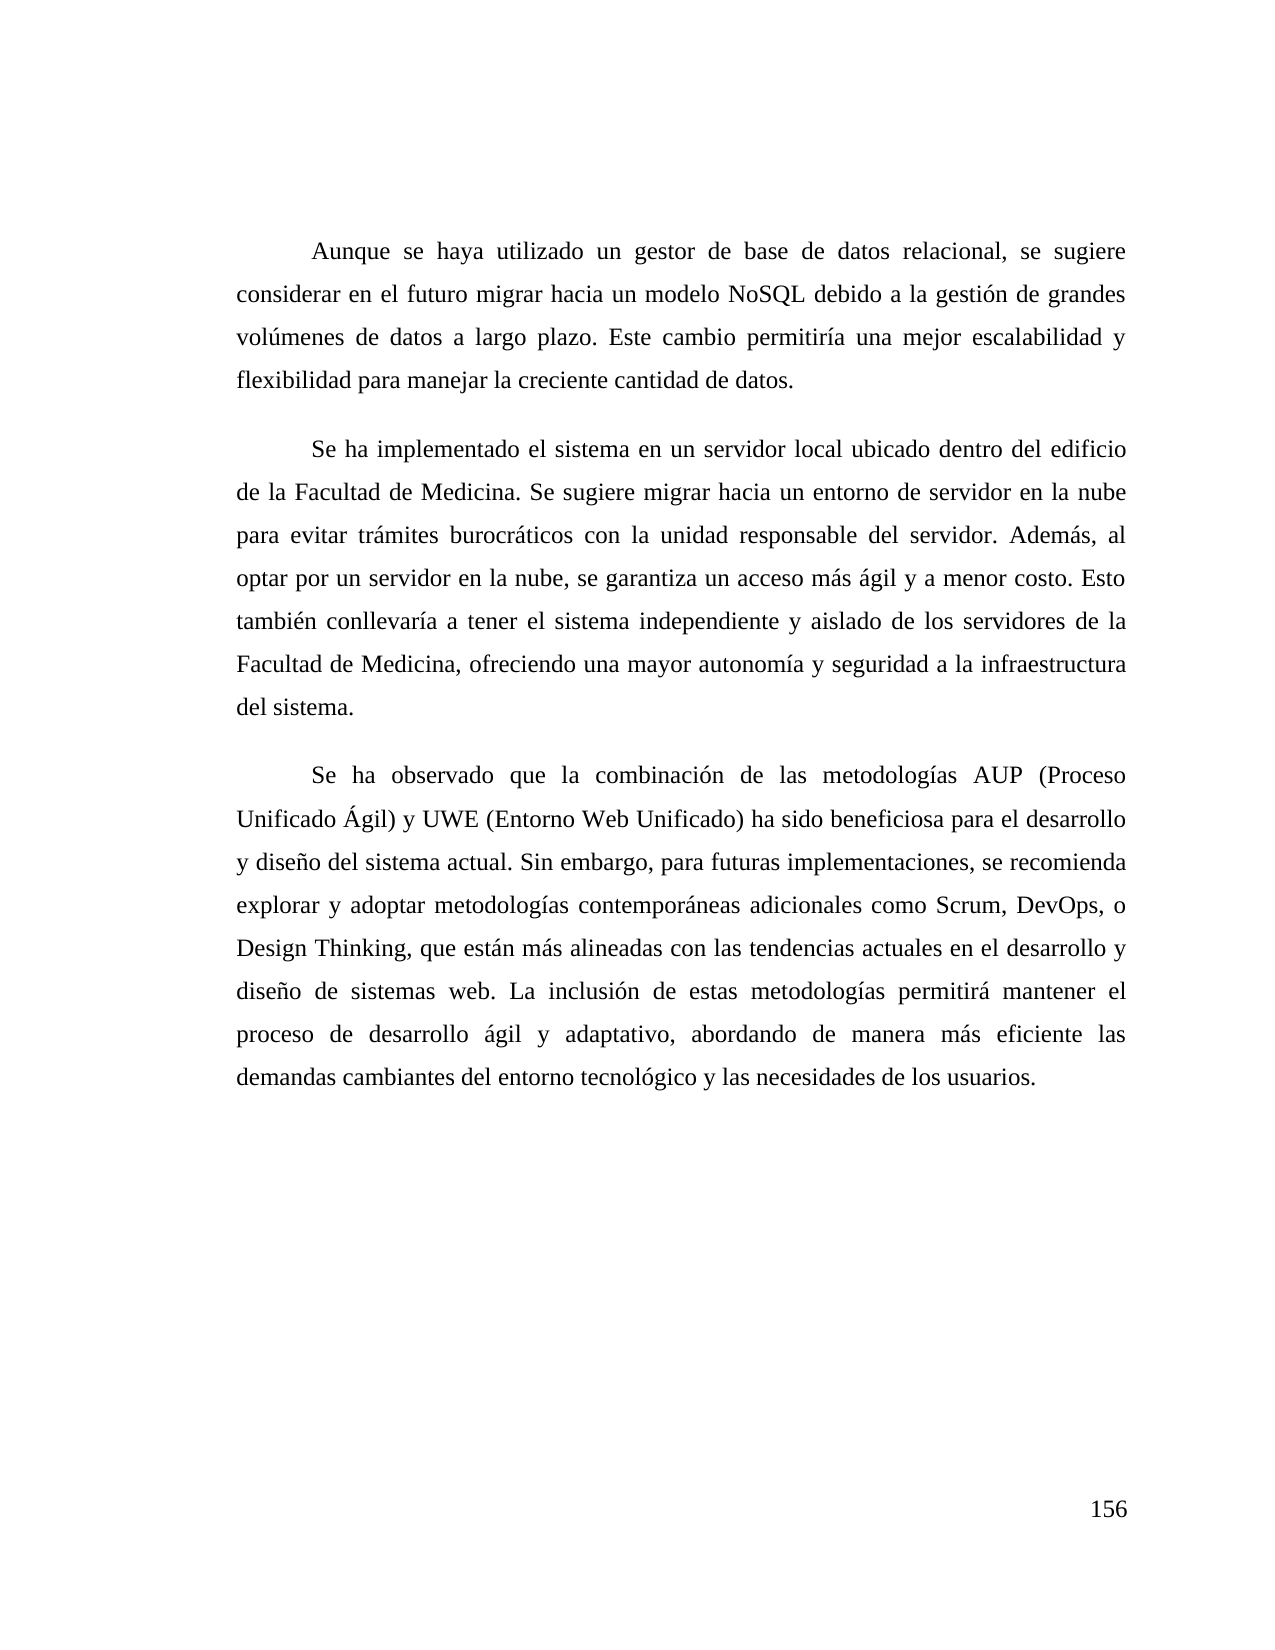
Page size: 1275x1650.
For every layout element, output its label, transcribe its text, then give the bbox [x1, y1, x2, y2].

text Se ha observado que la combinación de las metodologías AUP (Proceso Unificado Ágil) y UWE (Entorno Web Unificado) ha sido beneficiosa para el desarrollo y diseño del sistema actual. Sin embargo, para futuras implementaciones, se recomienda explorar y adoptar metodologías contemporáneas adicionales como Scrum, DevOps, o Design Thinking, que están más alineadas con las tendencias actuales en el desarrollo y diseño de sistemas web. La inclusión de estas metodologías permitirá mantener el proceso de desarrollo ágil y adaptativo, abordando de manera más eficiente las demandas cambiantes del entorno tecnológico y las necesidades de los usuarios. [236, 761, 1127, 1091]
text Aunque se haya utilizado un gestor de base de datos relacional, se sugiere considerar en el futuro migrar hacia un modelo NoSQL debido a la gestión de grandes volúmenes de datos a largo plazo. Este cambio permitiría una mejor escalabilidad y flexibilidad para manejar la creciente cantidad de datos. [236, 236, 1127, 394]
text Se ha implementado el sistema en un servidor local ubicado dentro del edificio de la Facultad de Medicina. Se sugiere migrar hacia un entorno de servidor en la nube para evitar trámites burocráticos con la unidad responsable del servidor. Además, al optar por un servidor en la nube, se garantiza un acceso más ágil y a menor costo. Esto también conllevaría a tener el sistema independiente y aislado de los servidores de la Facultad de Medicina, ofreciendo una mayor autonomía y seguridad a la infraestructura del sistema. [236, 434, 1127, 721]
